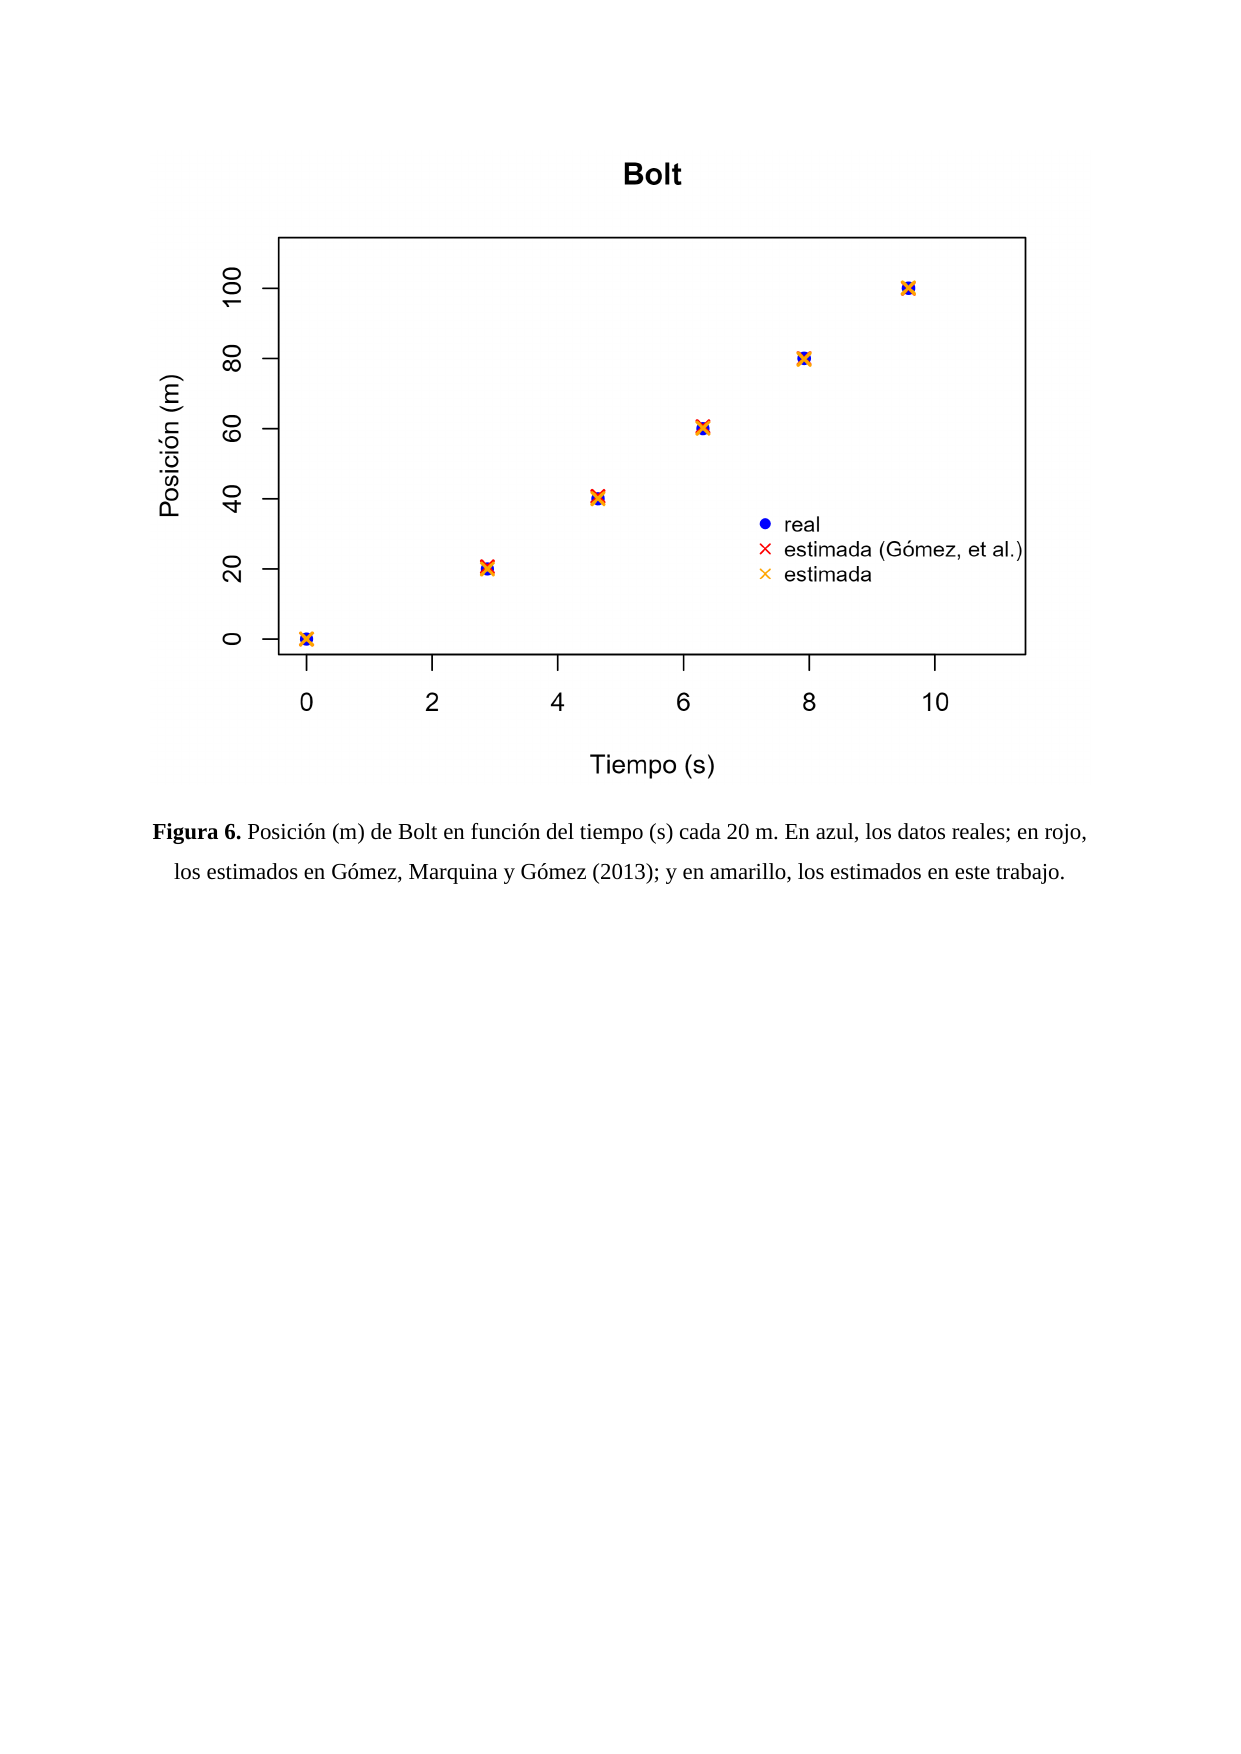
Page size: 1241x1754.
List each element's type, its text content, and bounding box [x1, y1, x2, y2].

picture [150, 150, 1091, 785]
text Figura 6. Posición (m) de Bolt en función del tiempo (s) cada 20 m. En azul, los datos reales; en rojo, los estimados en Gómez, Marquina y Gómez (2013); y en amarillo, los estimados en este trabajo. [150, 818, 1090, 884]
